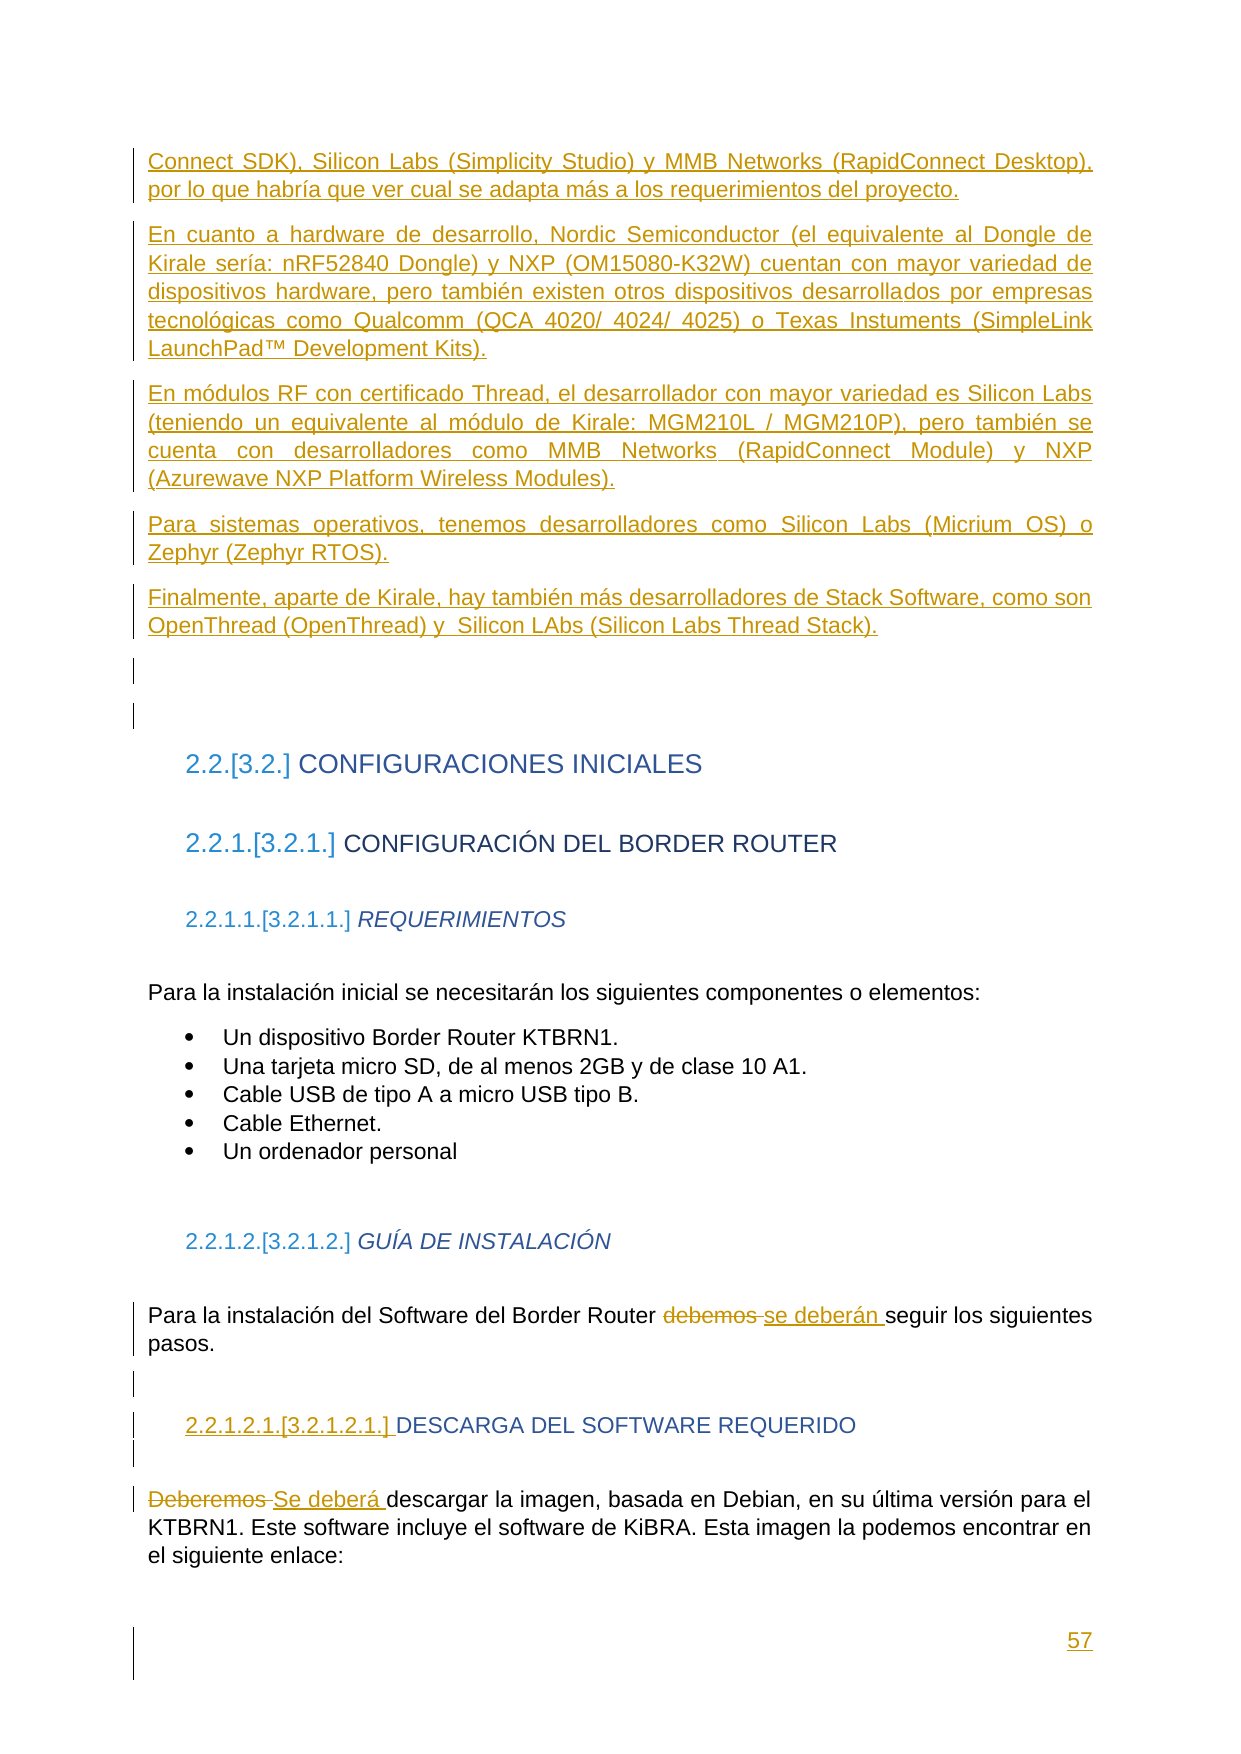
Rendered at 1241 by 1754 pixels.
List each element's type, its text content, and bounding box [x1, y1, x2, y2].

list Cable Ethernet. [185, 1109, 1092, 1136]
subtitle CONFIGURACIONES INICIALES [185, 748, 1092, 779]
subtitle REQUERIMIENTOS [185, 906, 1092, 932]
list Un dispositivo Border Router KTBRN1. [185, 1024, 1092, 1051]
list Una tarjeta micro SD, de al menos 2GB y de clase 10 A1. [185, 1053, 1092, 1079]
text descargar la imagen, basada en Debian, en su última versión para el KTBRN1. Este software incluye el software de KiBRA. Esta imagen la podemos encontrar en el siguiente enlace: [148, 1486, 1092, 1569]
subtitle GUÍA DE INSTALACIÓN [185, 1228, 1092, 1254]
text Para la instalación inicial se necesitarán los siguientes componentes o elementos: [148, 979, 1092, 1005]
text Para la instalación del Software del Border Router seguir los siguientes pasos. [148, 1302, 1092, 1356]
subtitle DESCARGA DEL SOFTWARE REQUERIDO [185, 1412, 1092, 1438]
list Un ordenador personal [185, 1138, 1092, 1164]
subtitle CONFIGURACIÓN DEL BORDER ROUTER [185, 827, 1092, 858]
list Cable USB de tipo A a micro USB tipo B. [185, 1081, 1092, 1107]
